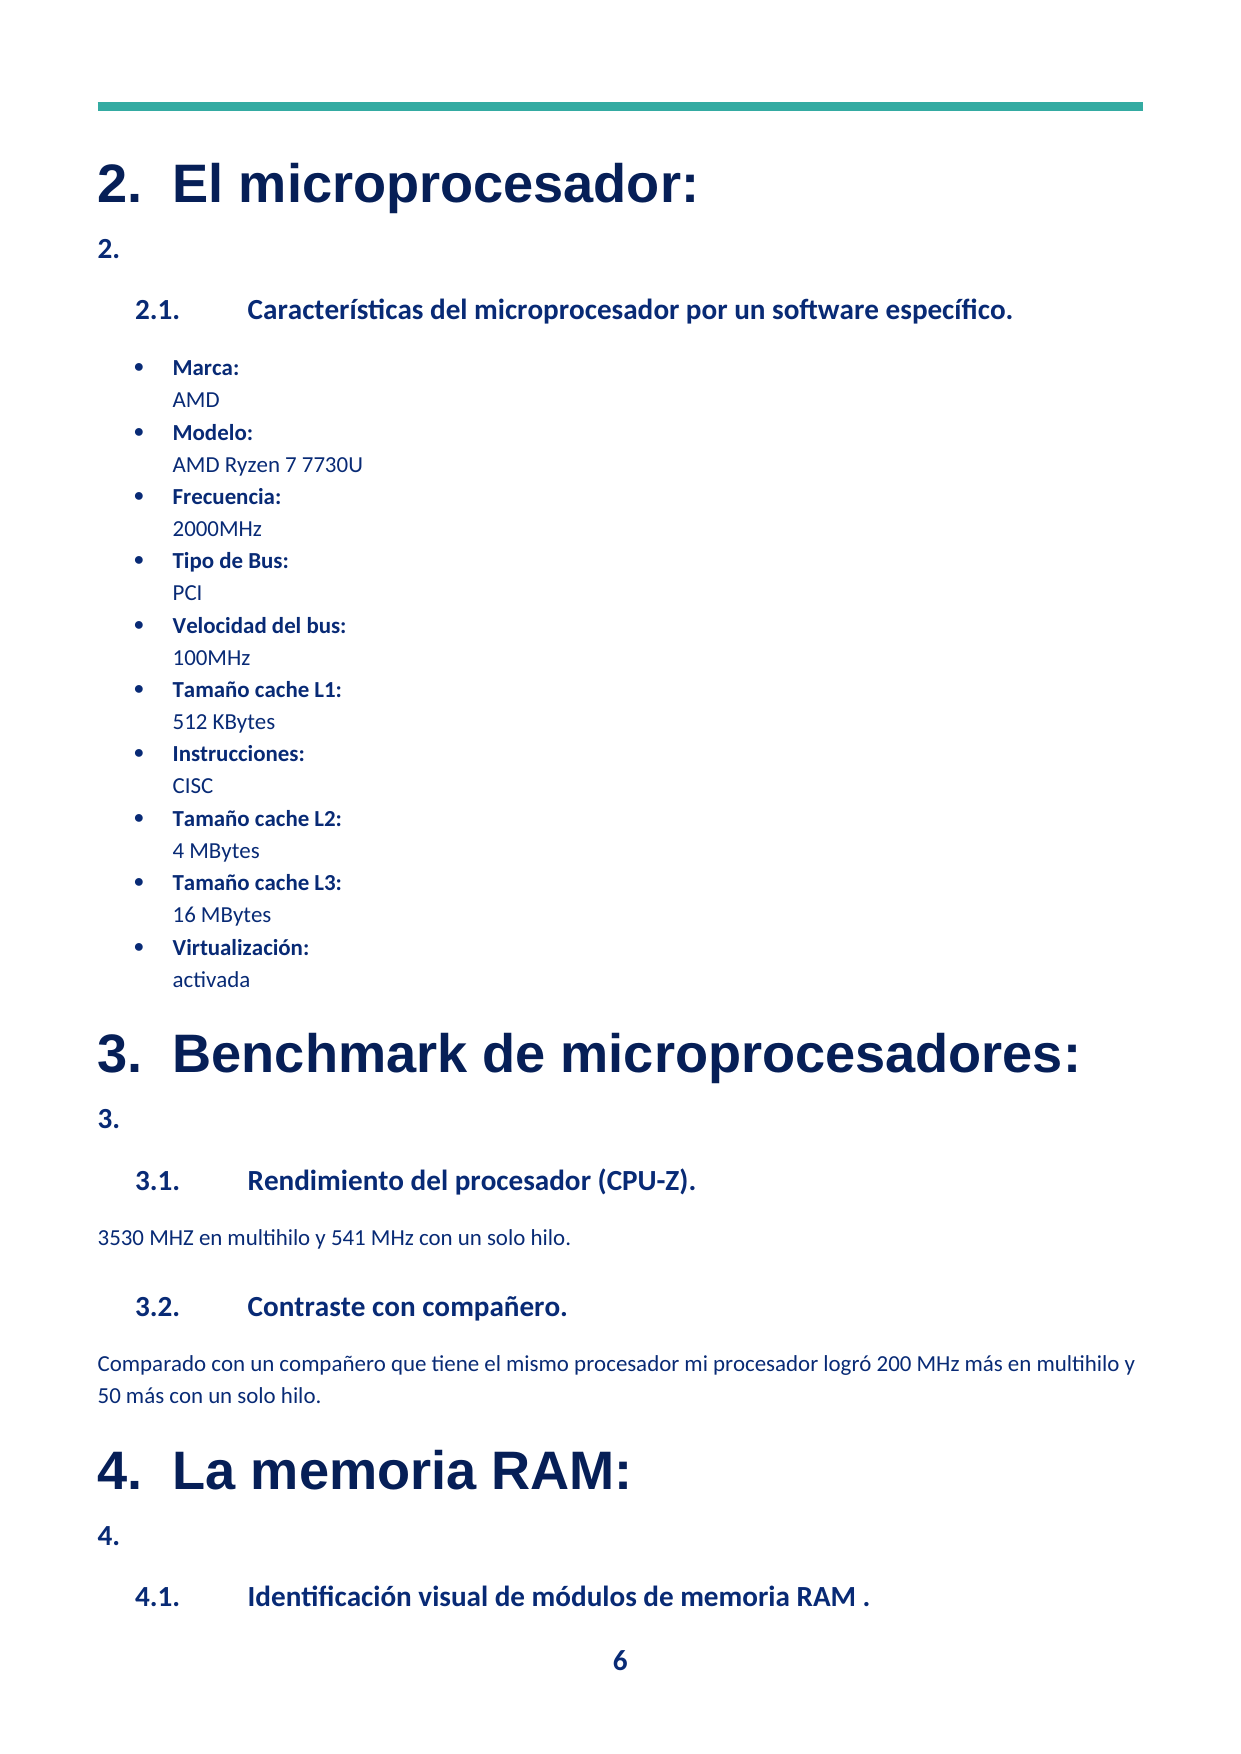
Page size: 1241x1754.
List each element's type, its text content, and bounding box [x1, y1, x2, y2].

subtitle Contraste con compañero. [135, 1288, 1143, 1323]
subtitle El microprocesador: [97, 152, 1143, 214]
list Virtualización: [135, 933, 1143, 961]
text 3530 MHZ en multihilo y 541 MHz con un solo hilo. [97, 1223, 1143, 1251]
subtitle La memoria RAM: [97, 1439, 1143, 1501]
text PCI [172, 578, 1143, 607]
list Velocidad del bus: [135, 611, 1143, 639]
list Marca: [135, 353, 1143, 381]
list Tipo de Bus: [135, 546, 1143, 574]
list Tamaño cache L3: [135, 868, 1143, 896]
text AMD Ryzen 7 7730U [172, 450, 1143, 478]
list Frecuencia: [135, 482, 1143, 510]
text 4 MBytes [172, 836, 1143, 864]
list Tamaño cache L2: [135, 804, 1143, 832]
subtitle Rendimiento del procesador (CPU-Z). [135, 1162, 1143, 1197]
subtitle Identificación visual de módulos de memoria RAM . [135, 1578, 1143, 1614]
text 512 KBytes [172, 707, 1143, 735]
text activada [172, 965, 1143, 993]
text 100MHz [172, 643, 1143, 671]
list Modelo: [135, 418, 1143, 446]
text 2000MHz [172, 514, 1143, 542]
text Comparado con un compañero que tiene el mismo procesador mi procesador logró 200 MHz más en multihilo y 50 más con un solo hilo. [97, 1349, 1143, 1410]
list Tamaño cache L1: [135, 675, 1143, 703]
text CISC [172, 772, 1143, 800]
subtitle Características del microprocesador por un software específico. [135, 291, 1143, 327]
text 16 MBytes [172, 900, 1143, 928]
text AMD [172, 385, 1143, 413]
subtitle Benchmark de microprocesadores: [97, 1022, 1143, 1084]
list Instrucciones: [135, 739, 1143, 767]
